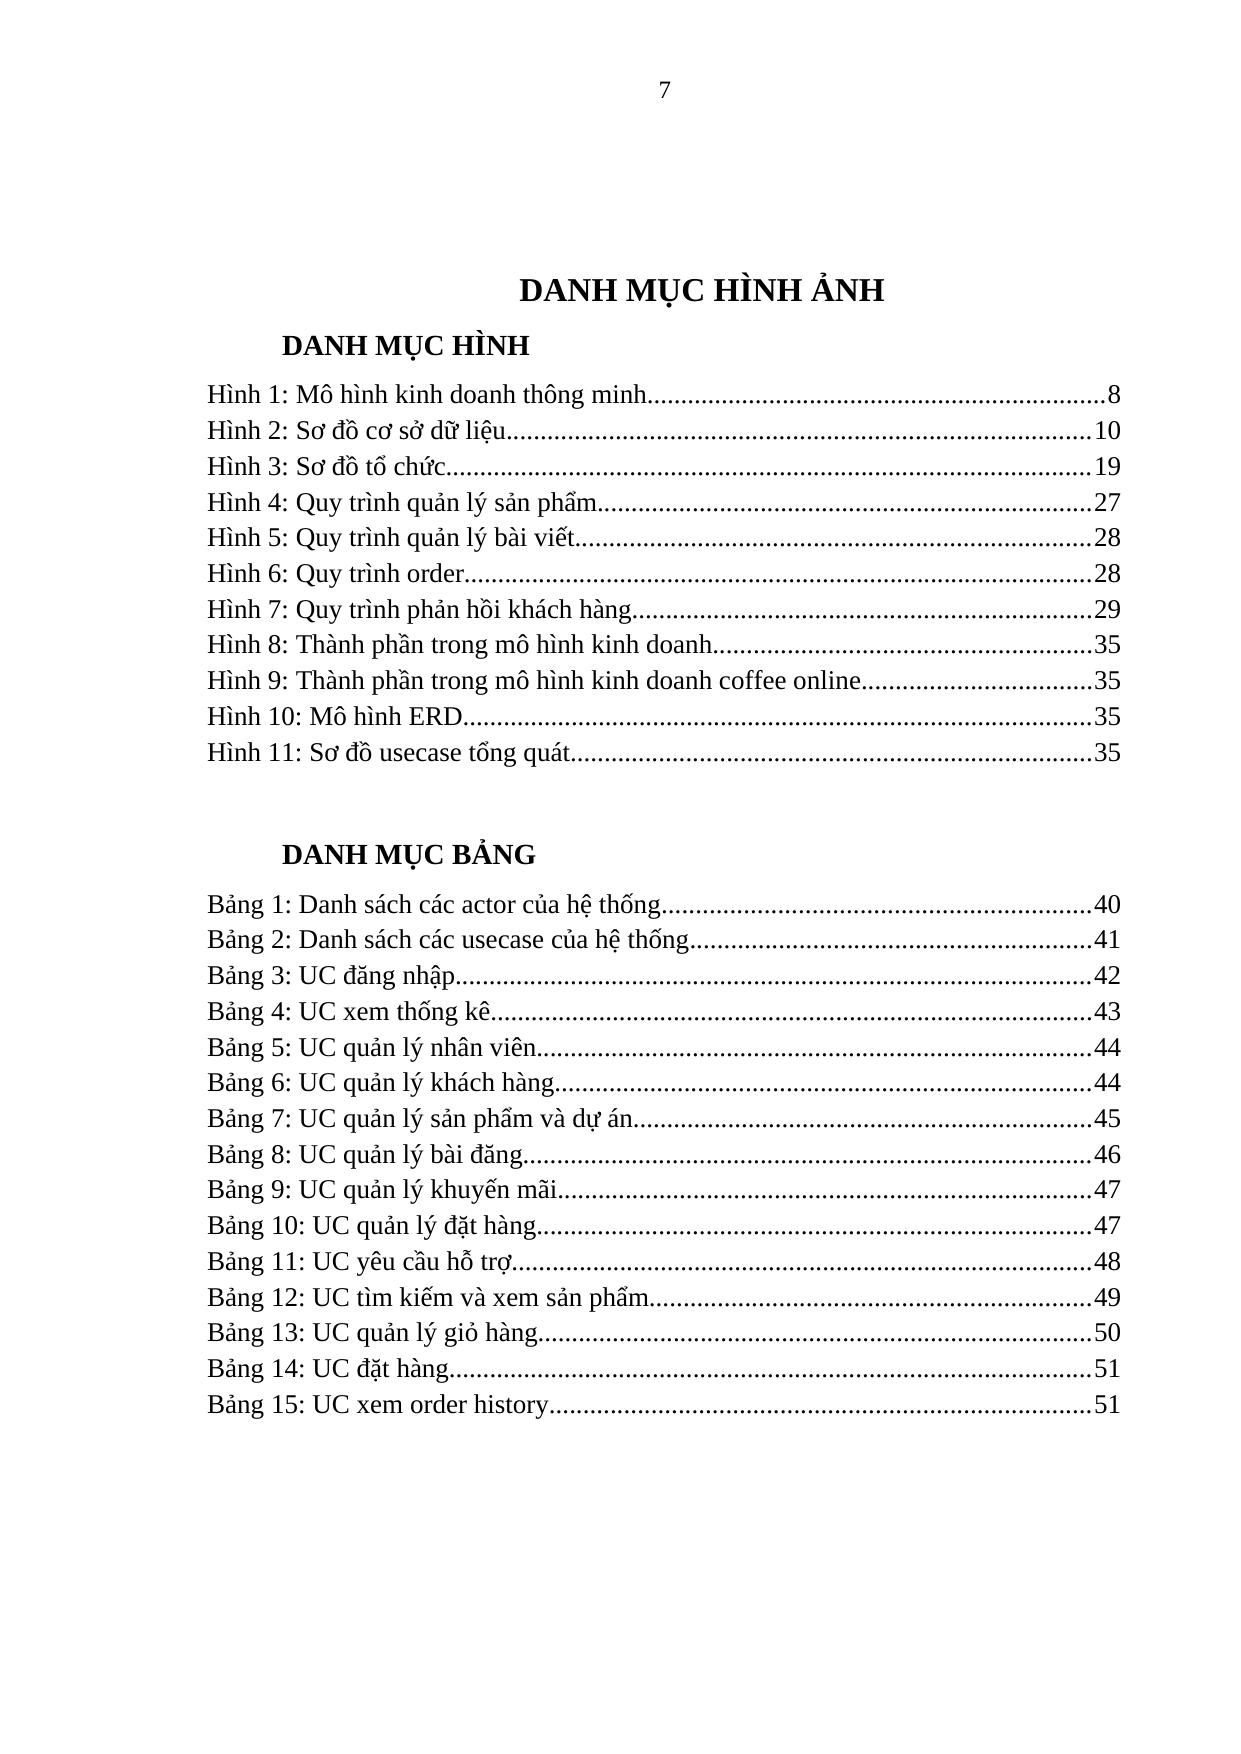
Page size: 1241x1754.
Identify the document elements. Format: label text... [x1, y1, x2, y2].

text Hình 4: Quy trình quản lý sản phẩm 27 [207, 486, 1122, 517]
text Hình 8: Thành phần trong mô hình kinh doanh 35 [207, 629, 1122, 660]
text Hình 5: Quy trình quản lý bài viết 28 [207, 521, 1122, 553]
text Bảng 2: Danh sách các usecase của hệ thống 41 [207, 923, 1122, 955]
text Bảng 7: UC quản lý sản phẩm và dự án 45 [207, 1102, 1122, 1133]
text Bảng 3: UC đăng nhập 42 [207, 959, 1122, 990]
text Hình 7: Quy trình phản hồi khách hàng 29 [207, 593, 1122, 624]
text Bảng 10: UC quản lý đặt hàng 47 [207, 1209, 1122, 1241]
text DANH MỤC HÌNH [207, 328, 1122, 362]
text Bảng 14: UC đặt hàng 51 [207, 1352, 1122, 1383]
text Bảng 1: Danh sách các actor của hệ thống 40 [207, 888, 1122, 919]
text Bảng 8: UC quản lý bài đăng 46 [207, 1138, 1122, 1169]
text Bảng 15: UC xem order history 51 [207, 1388, 1122, 1419]
text Bảng 4: UC xem thống kê 43 [207, 995, 1122, 1026]
text DANH MỤC BẢNG [207, 837, 1122, 871]
text Hình 10: Mô hình ERD 35 [207, 700, 1122, 731]
text Hình 3: Sơ đồ tổ chức 19 [207, 450, 1122, 481]
text Bảng 11: UC yêu cầu hỗ trợ 48 [207, 1245, 1122, 1276]
text Hình 6: Quy trình order 28 [207, 557, 1122, 588]
text Bảng 9: UC quản lý khuyến mãi 47 [207, 1174, 1122, 1205]
text Bảng 12: UC tìm kiếm và xem sản phẩm 49 [207, 1281, 1122, 1312]
text Hình 9: Thành phần trong mô hình kinh doanh coffee online 35 [207, 664, 1122, 696]
text Hình 1: Mô hình kinh doanh thông minh 8 [207, 378, 1122, 410]
text DANH MỤC HÌNH ẢNH [207, 271, 1122, 309]
text Bảng 5: UC quản lý nhân viên 44 [207, 1031, 1122, 1062]
text Bảng 6: UC quản lý khách hàng 44 [207, 1066, 1122, 1098]
text Hình 2: Sơ đồ cơ sở dữ liệu 10 [207, 414, 1122, 445]
text Bảng 13: UC quản lý giỏ hàng 50 [207, 1317, 1122, 1348]
text Hình 11: Sơ đồ usecase tổng quát 35 [207, 736, 1122, 767]
